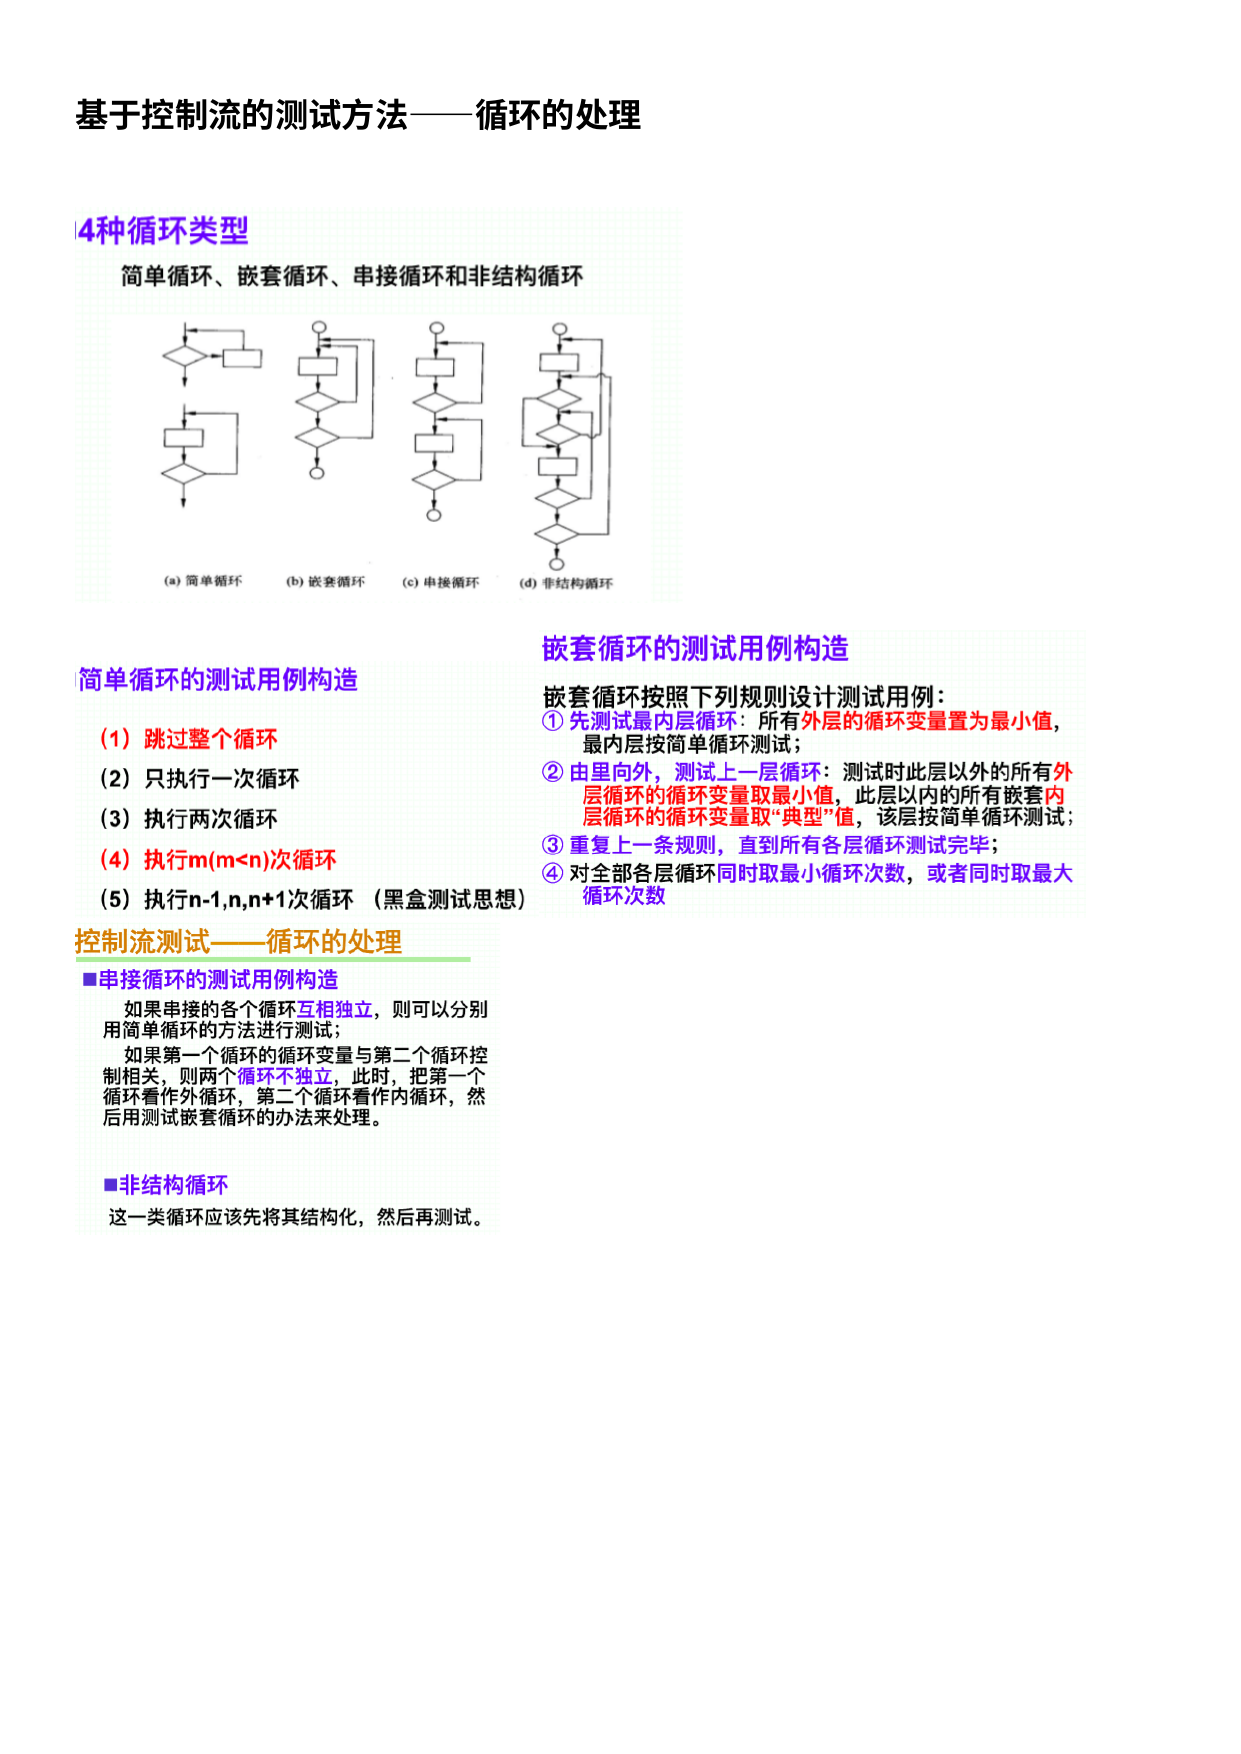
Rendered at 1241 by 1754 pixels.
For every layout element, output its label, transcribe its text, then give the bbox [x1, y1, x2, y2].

subtitle 基于控制流的测试方法——循环的处理 [75, 81, 1165, 146]
